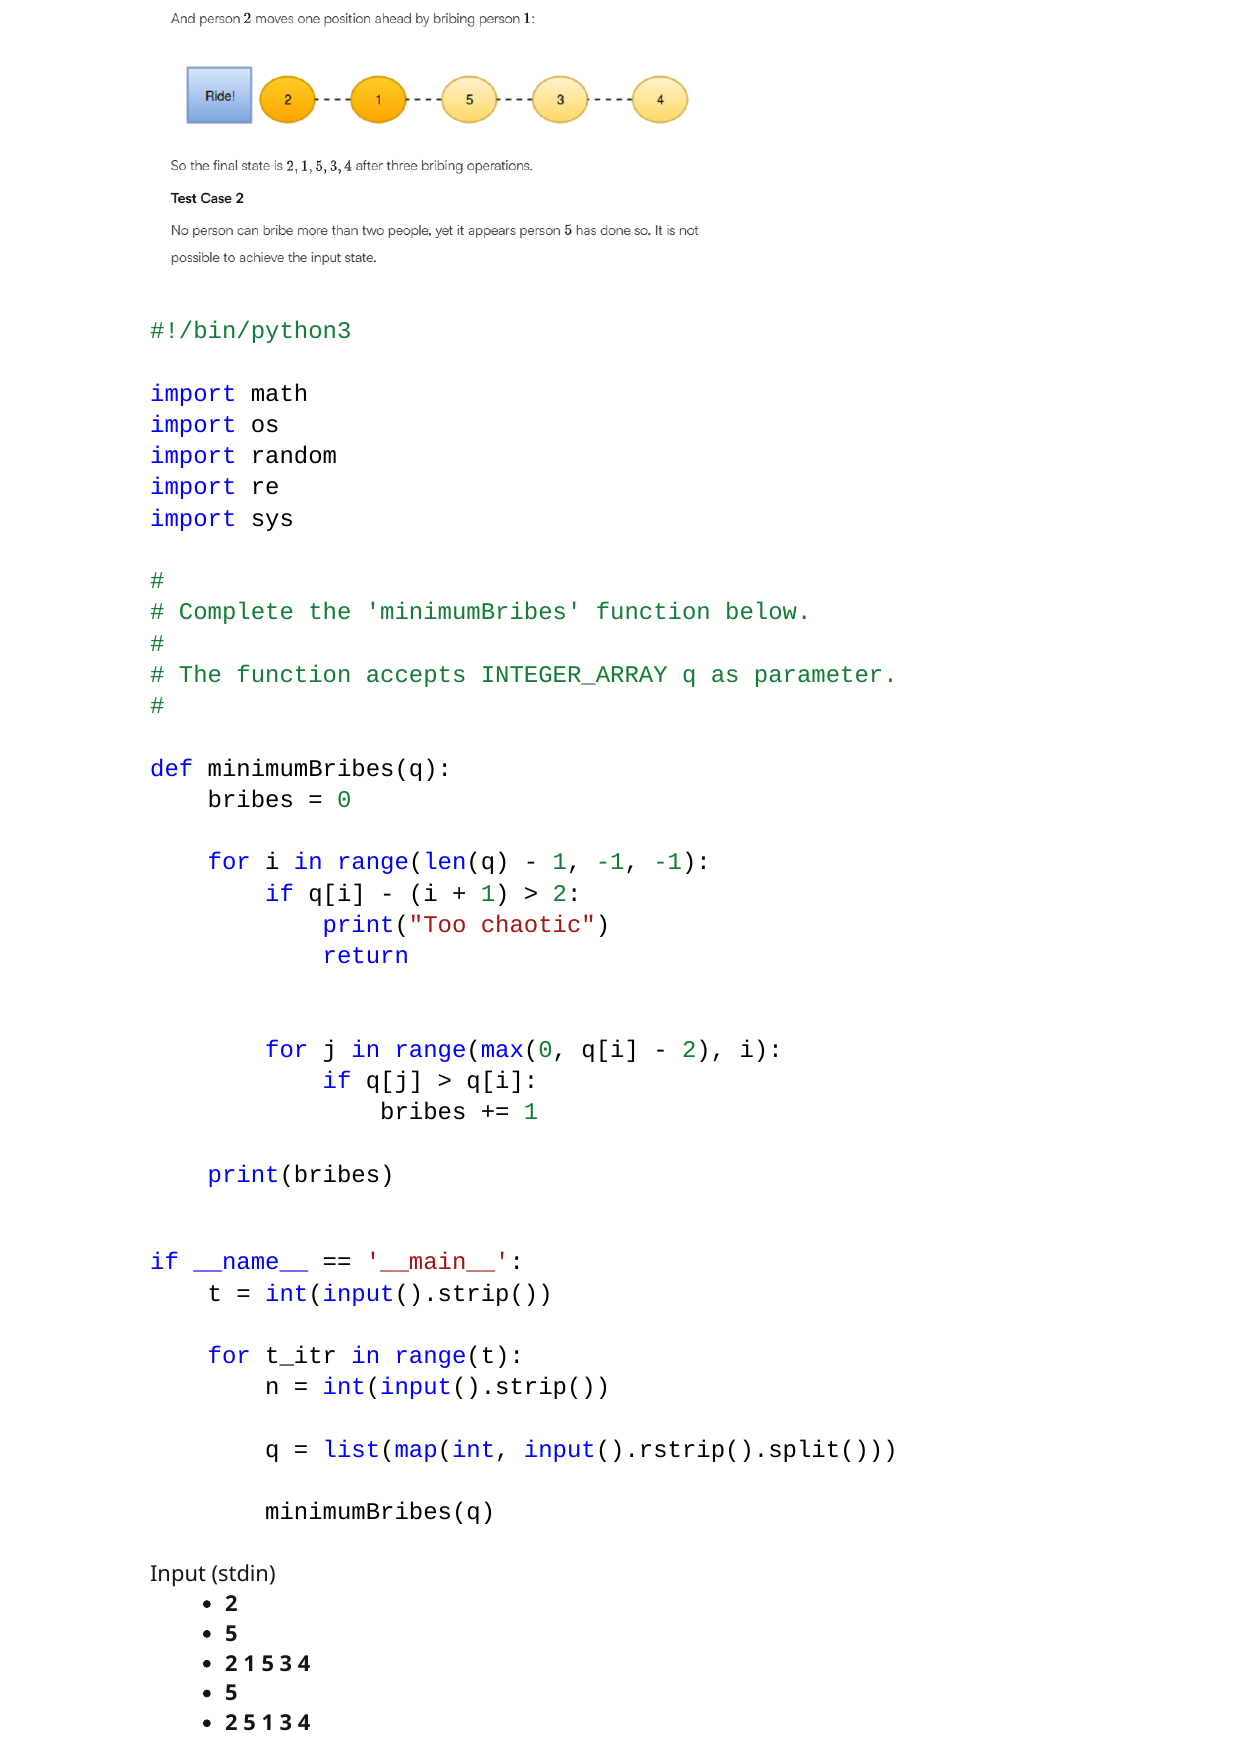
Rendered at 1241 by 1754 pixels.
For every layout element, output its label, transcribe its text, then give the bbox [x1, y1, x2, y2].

text print("Too chaotic") [150, 908, 1090, 939]
list 2 1 5 3 4 [203, 1647, 1074, 1677]
text # The function accepts INTEGER_ARRAY q as parameter. [150, 658, 1090, 689]
text # [150, 627, 1090, 658]
text for t_itr in range(t): [150, 1339, 1090, 1371]
text #!/bin/python3 [150, 314, 1090, 346]
text for j in range(max(0, q[i] - 2), i): [150, 1033, 1090, 1064]
text import sys [150, 502, 1090, 533]
text if q[i] - (i + 1) > 2: [150, 877, 1090, 908]
text n = int(input().strip()) [150, 1371, 1090, 1402]
text import math [150, 377, 1090, 408]
text def minimumBribes(q): [150, 752, 1090, 783]
picture [150, 2, 707, 296]
list 5 [203, 1677, 1074, 1707]
text import random [150, 439, 1090, 471]
text import re [150, 471, 1090, 502]
list 2 5 1 3 4 [203, 1707, 1074, 1737]
text bribes = 0 [150, 783, 1090, 814]
text import os [150, 408, 1090, 439]
text minimumBribes(q) [150, 1496, 1090, 1527]
text if q[j] > q[i]: [150, 1064, 1090, 1096]
text q = list(map(int, input().rstrip().split())) [150, 1433, 1090, 1464]
text if __name__ == '__main__': [150, 1246, 1090, 1277]
text # [150, 689, 1090, 721]
text # Complete the 'minimumBribes' function below. [150, 596, 1090, 627]
text return [150, 939, 1090, 971]
list 2 [203, 1588, 1074, 1618]
text Input (stdin) [150, 1558, 1090, 1588]
text bribes += 1 [150, 1096, 1090, 1127]
text print(bribes) [150, 1158, 1090, 1189]
text t = int(input().strip()) [150, 1277, 1090, 1308]
text for i in range(len(q) - 1, -1, -1): [150, 846, 1090, 877]
text # [150, 564, 1090, 596]
list 5 [203, 1618, 1074, 1647]
